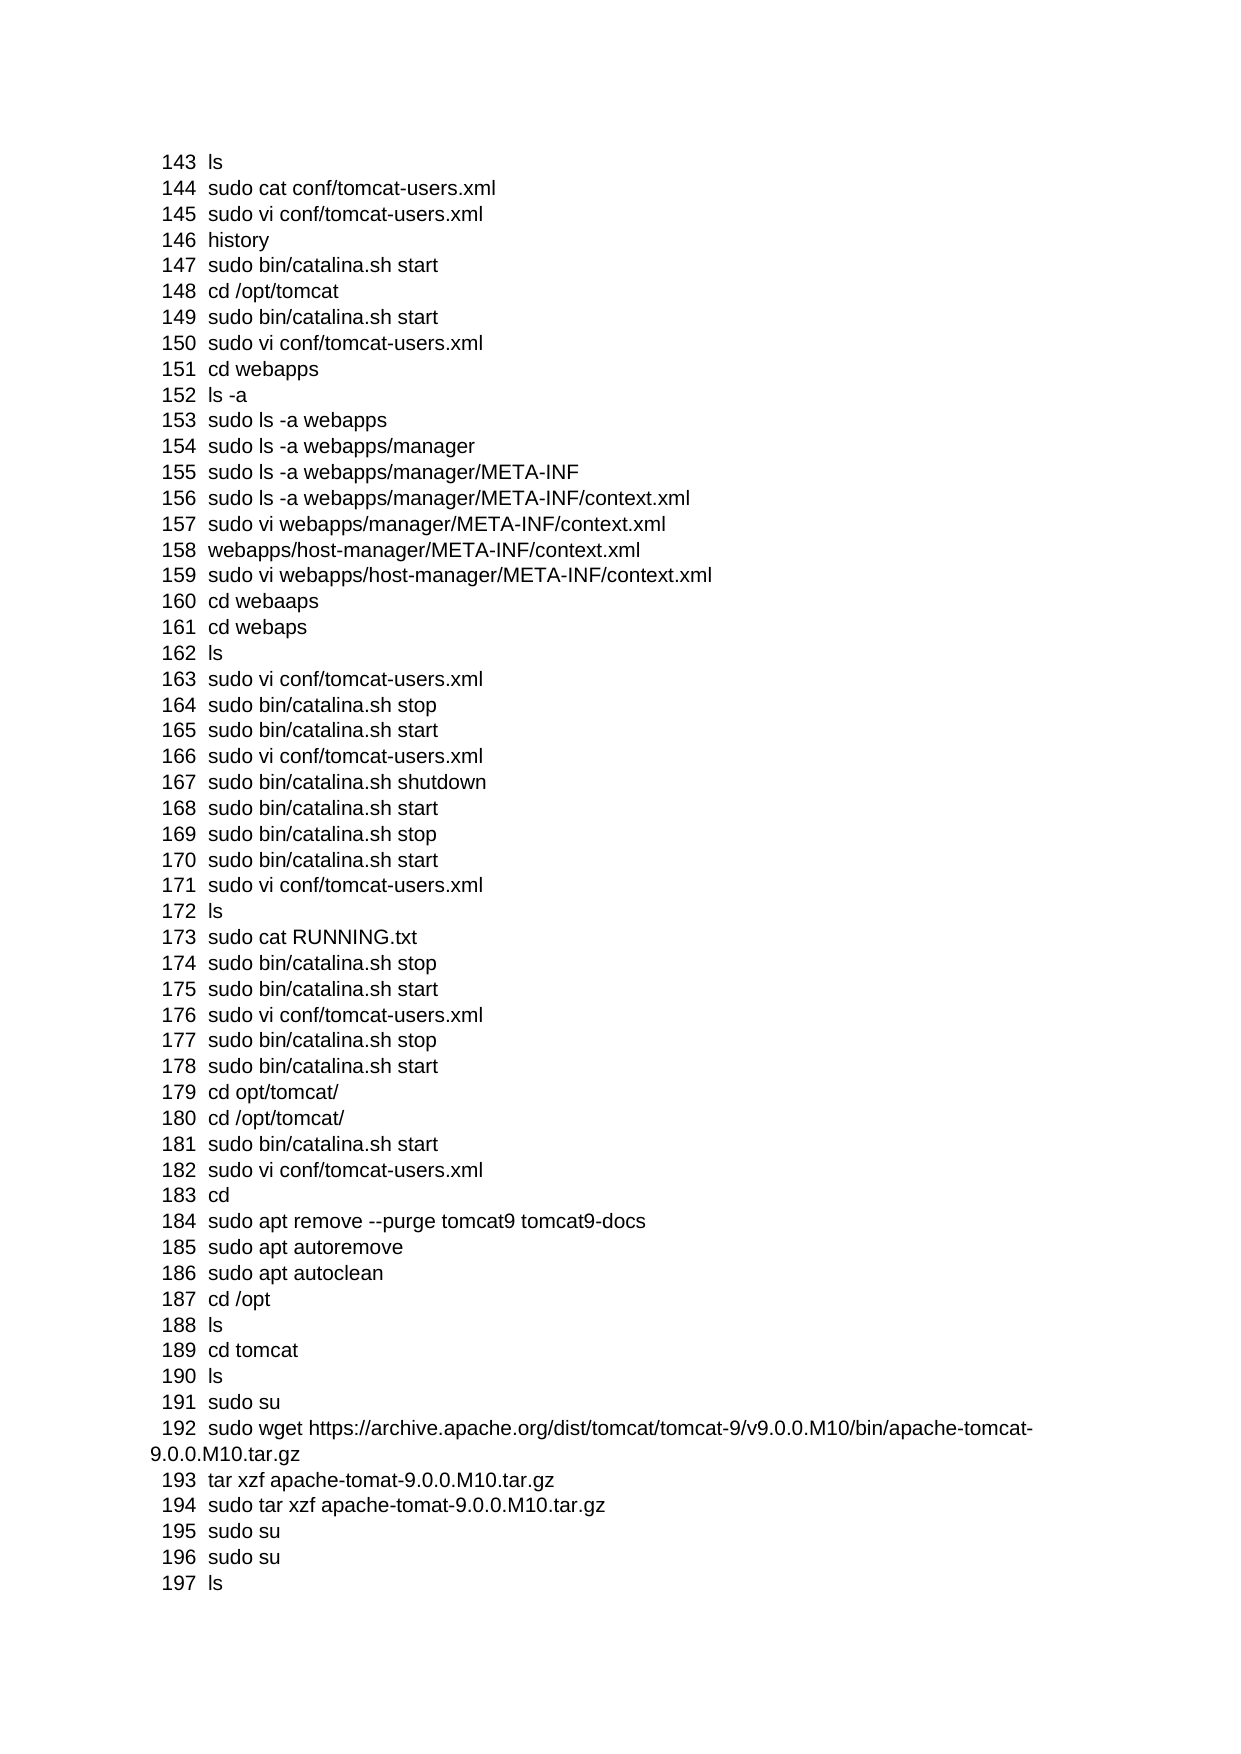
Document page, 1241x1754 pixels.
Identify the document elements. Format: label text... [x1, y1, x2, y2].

text 148 cd /opt/tomcat [150, 279, 1090, 303]
text 186 sudo apt autoclean [150, 1261, 1090, 1285]
text 156 sudo ls -a webapps/manager/META-INF/context.xml [150, 486, 1090, 510]
text 159 sudo vi webapps/host-manager/META-INF/context.xml [150, 563, 1090, 587]
text 150 sudo vi conf/tomcat-users.xml [150, 331, 1090, 355]
text 167 sudo bin/catalina.sh shutdown [150, 770, 1090, 794]
text 189 cd tomcat [150, 1338, 1090, 1362]
text 187 cd /opt [150, 1287, 1090, 1311]
text 164 sudo bin/catalina.sh stop [150, 692, 1090, 716]
text 166 sudo vi conf/tomcat-users.xml [150, 744, 1090, 768]
text 144 sudo cat conf/tomcat-users.xml [150, 176, 1090, 200]
text 197 ls [150, 1571, 1090, 1595]
text 185 sudo apt autoremove [150, 1235, 1090, 1259]
text 170 sudo bin/catalina.sh start [150, 847, 1090, 871]
text 146 history [150, 227, 1090, 251]
text 163 sudo vi conf/tomcat-users.xml [150, 667, 1090, 691]
text 143 ls [150, 150, 1090, 174]
text 191 sudo su [150, 1390, 1090, 1414]
text 182 sudo vi conf/tomcat-users.xml [150, 1157, 1090, 1181]
text 172 ls [150, 899, 1090, 923]
text 176 sudo vi conf/tomcat-users.xml [150, 1002, 1090, 1026]
text 174 sudo bin/catalina.sh stop [150, 951, 1090, 975]
text 152 ls -a [150, 382, 1090, 406]
text 175 sudo bin/catalina.sh start [150, 977, 1090, 1001]
text 157 sudo vi webapps/manager/META-INF/context.xml [150, 512, 1090, 536]
text 181 sudo bin/catalina.sh start [150, 1132, 1090, 1156]
text 173 sudo cat RUNNING.txt [150, 925, 1090, 949]
text 158 webapps/host-manager/META-INF/context.xml [150, 537, 1090, 561]
text 165 sudo bin/catalina.sh start [150, 718, 1090, 742]
text 168 sudo bin/catalina.sh start [150, 796, 1090, 820]
text 188 ls [150, 1312, 1090, 1336]
text 178 sudo bin/catalina.sh start [150, 1054, 1090, 1078]
text 179 cd opt/tomcat/ [150, 1080, 1090, 1104]
text 153 sudo ls -a webapps [150, 408, 1090, 432]
text 183 cd [150, 1183, 1090, 1207]
text 162 ls [150, 641, 1090, 665]
text 145 sudo vi conf/tomcat-users.xml [150, 202, 1090, 226]
text 169 sudo bin/catalina.sh stop [150, 822, 1090, 846]
text 171 sudo vi conf/tomcat-users.xml [150, 873, 1090, 897]
text 177 sudo bin/catalina.sh stop [150, 1028, 1090, 1052]
text 155 sudo ls -a webapps/manager/META-INF [150, 460, 1090, 484]
text 161 cd webaps [150, 615, 1090, 639]
text 160 cd webaaps [150, 589, 1090, 613]
text 195 sudo su [150, 1519, 1090, 1543]
text 184 sudo apt remove --purge tomcat9 tomcat9-docs [150, 1209, 1090, 1233]
text 190 ls [150, 1364, 1090, 1388]
text 151 cd webapps [150, 357, 1090, 381]
text 196 sudo su [150, 1545, 1090, 1569]
text 147 sudo bin/catalina.sh start [150, 253, 1090, 277]
text 192 sudo wget https://archive.apache.org/dist/tomcat/tomcat-9/v9.0.0.M10/bin/apache-tomcat-9.0.0.M10.tar.gz [150, 1416, 1090, 1466]
text 193 tar xzf apache-tomat-9.0.0.M10.tar.gz [150, 1467, 1090, 1491]
text 180 cd /opt/tomcat/ [150, 1106, 1090, 1130]
text 154 sudo ls -a webapps/manager [150, 434, 1090, 458]
text 149 sudo bin/catalina.sh start [150, 305, 1090, 329]
text 194 sudo tar xzf apache-tomat-9.0.0.M10.tar.gz [150, 1493, 1090, 1517]
